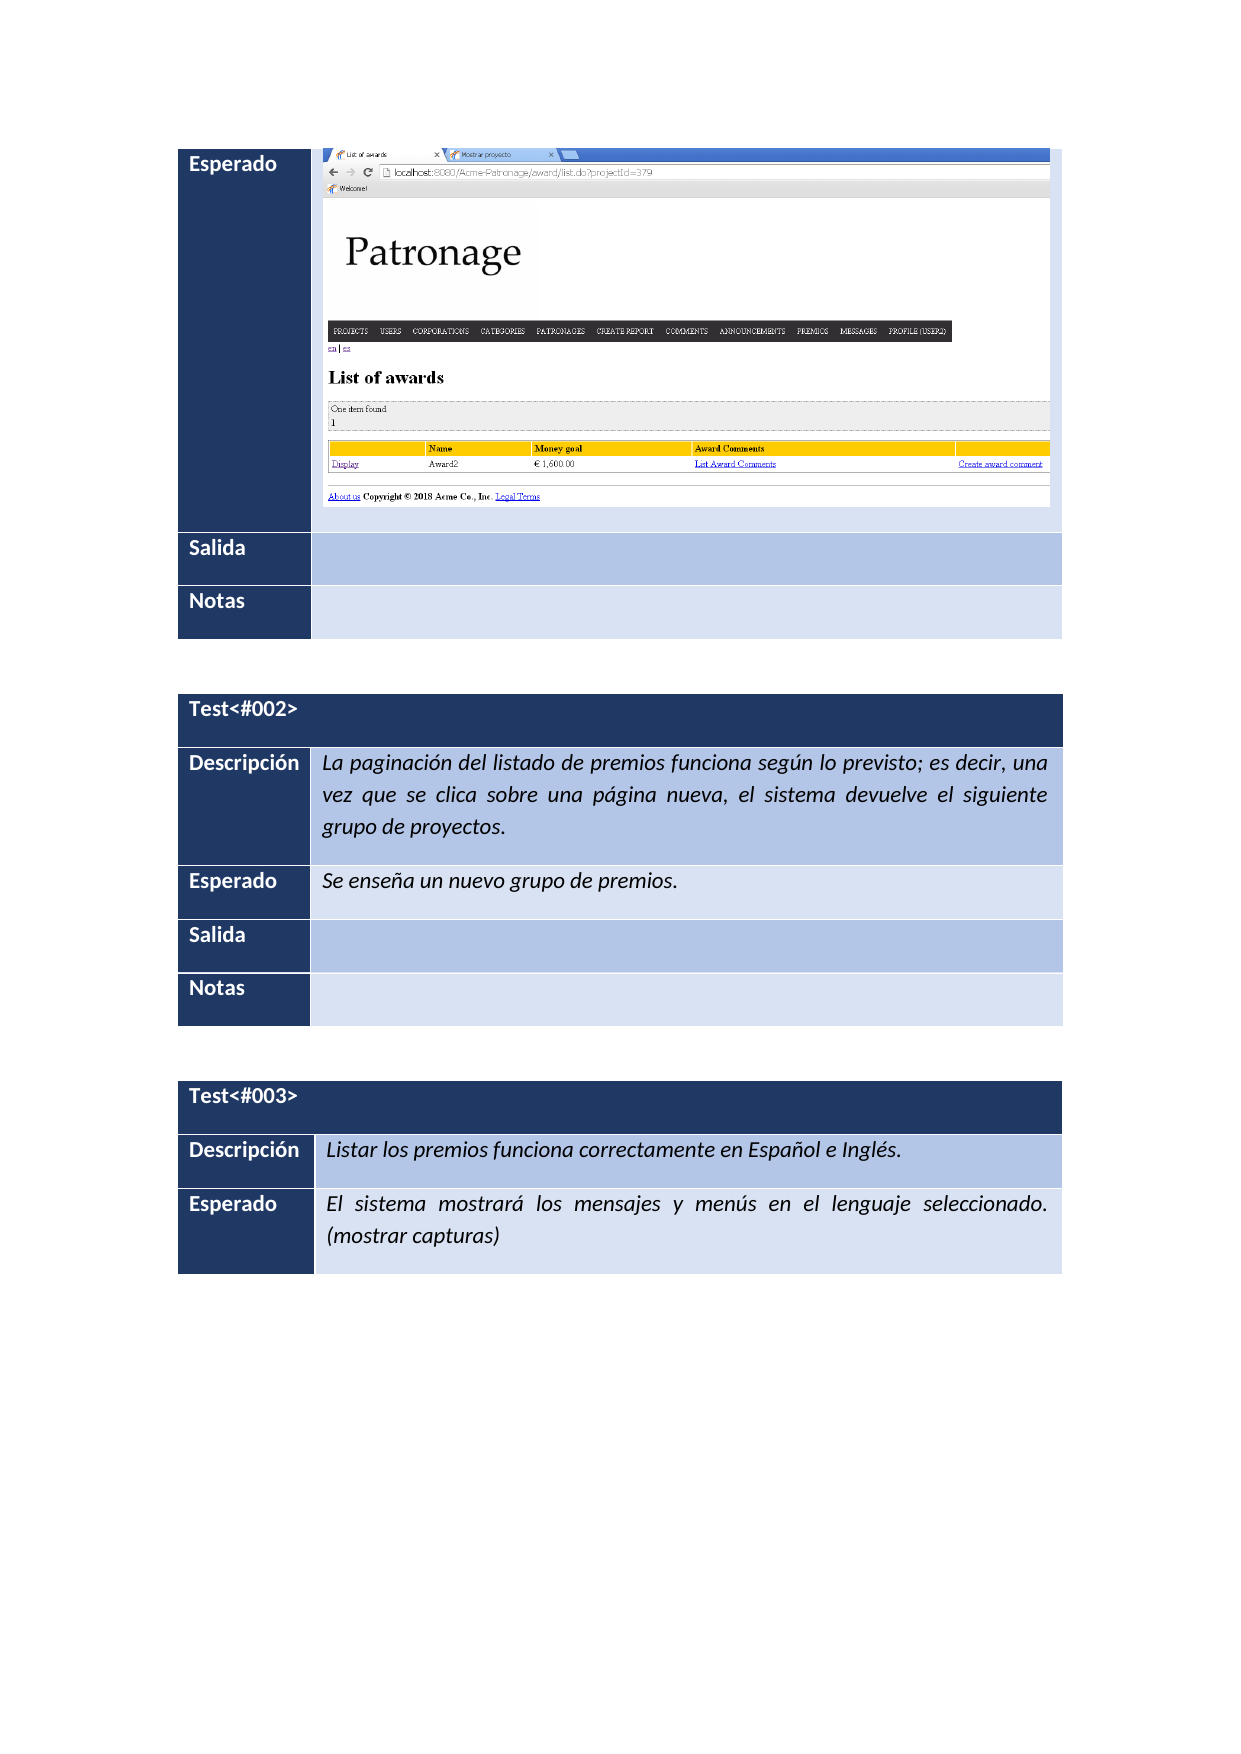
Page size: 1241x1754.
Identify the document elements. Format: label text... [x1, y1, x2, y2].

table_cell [316, 1189, 1062, 1274]
table_cell Descripción [178, 748, 310, 865]
table_cell [311, 920, 1063, 972]
table_header Test<#003> [178, 1081, 1062, 1134]
table_cell [311, 974, 1063, 1026]
table_header Test<#002> [178, 694, 1063, 747]
table_cell Listar los premios funciona correctamente en Español e Inglés. [316, 1135, 1062, 1188]
table_cell Salida [178, 533, 311, 585]
table_cell Esperado [178, 1189, 314, 1274]
picture [323, 148, 1050, 507]
table_cell Descripción [178, 1135, 314, 1188]
table_cell [312, 586, 1062, 639]
table_cell Salida [178, 920, 310, 972]
table_cell [312, 533, 1062, 585]
table_cell Esperado [178, 149, 311, 532]
table_cell Esperado [178, 866, 310, 919]
table_cell Notas [178, 974, 310, 1026]
table_cell Se enseña un nuevo grupo de premios. [311, 866, 1063, 919]
table_cell La paginación del listado de premios funciona según lo previsto; es decir, una vez que se clica sobre una página nueva, el sistema devuelve el siguiente grupo de proyectos. [311, 748, 1063, 865]
table_cell Notas [178, 586, 311, 639]
table_cell [312, 149, 1062, 532]
